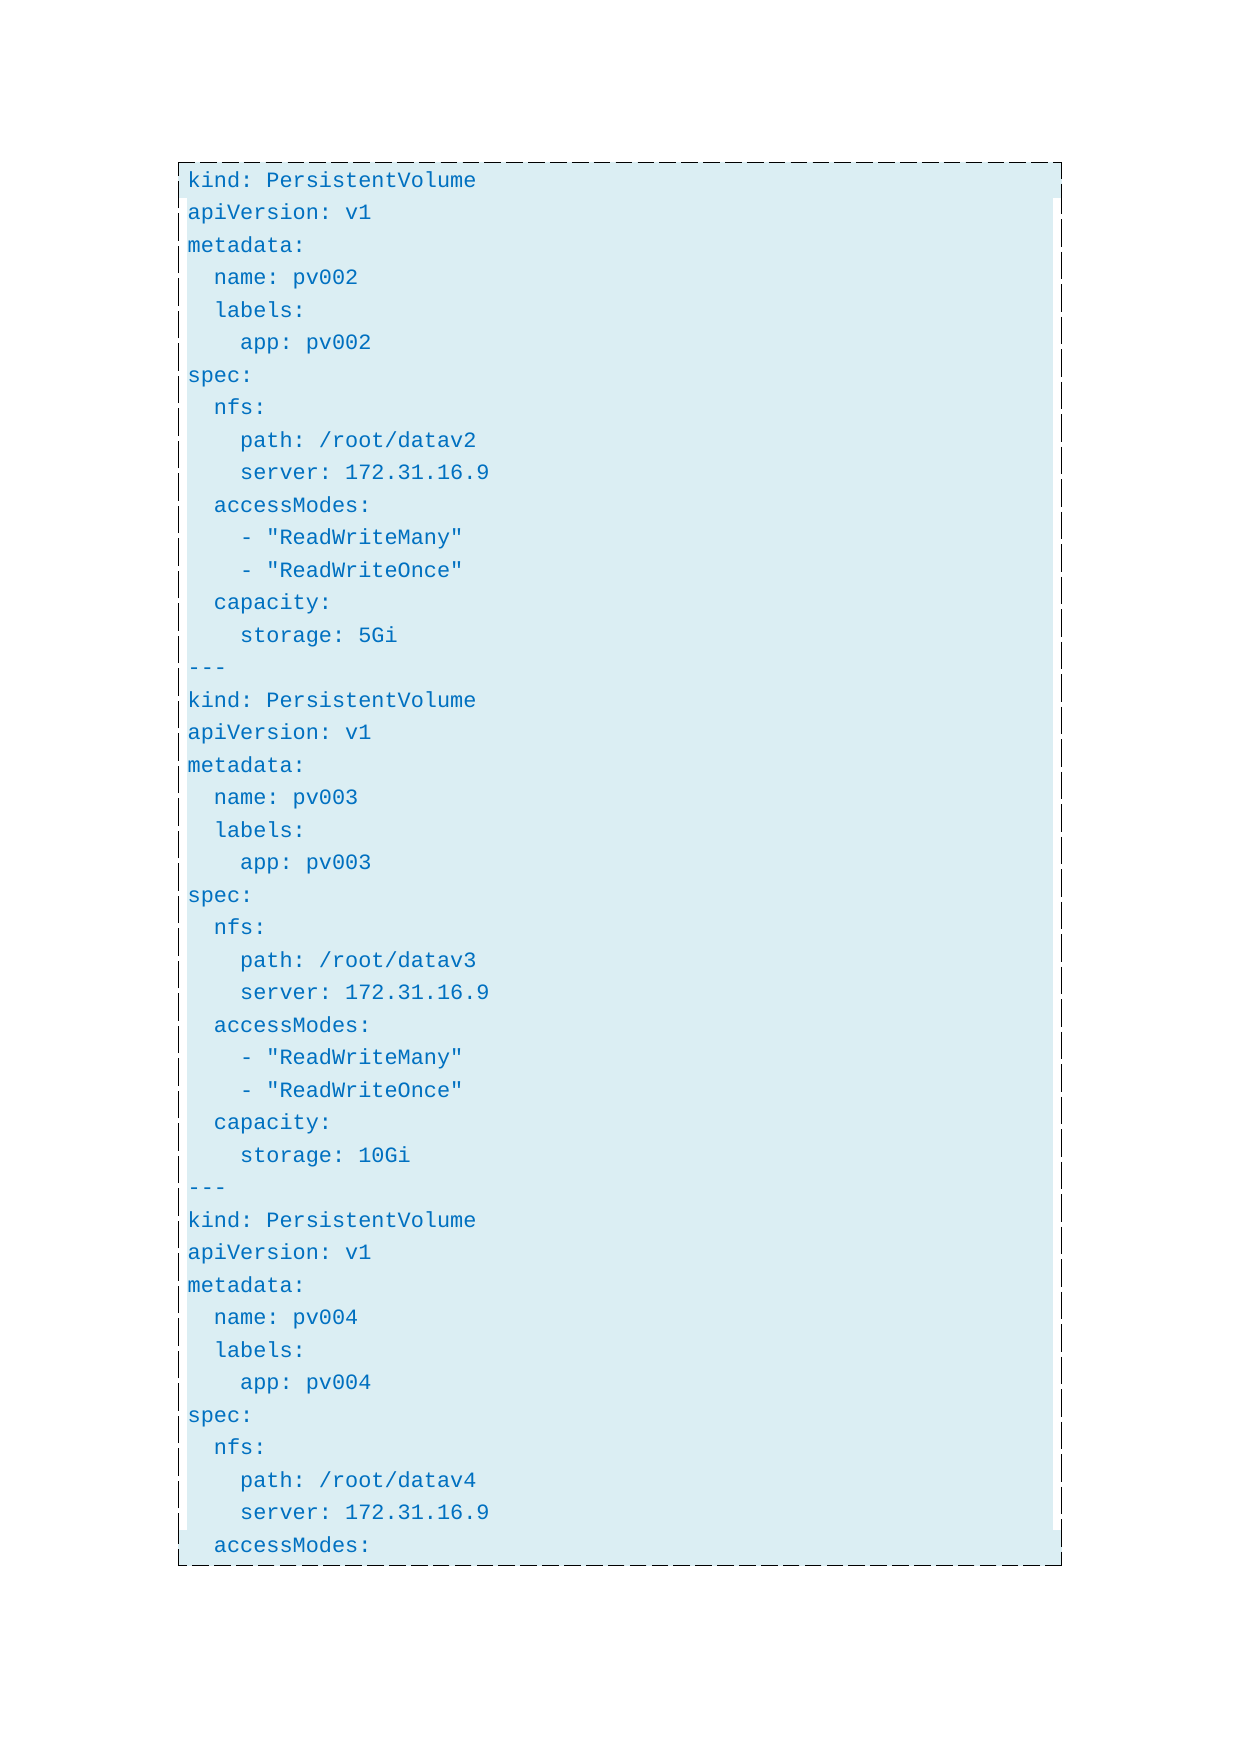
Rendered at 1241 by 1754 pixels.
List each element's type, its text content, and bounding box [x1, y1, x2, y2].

text server: 172.31.16.9 [187, 458, 1053, 490]
text labels: [187, 815, 1053, 848]
text nfs: [187, 913, 1053, 945]
text accessModes: [187, 490, 1053, 523]
text capacity: [187, 1108, 1053, 1140]
text kind: PersistentVolume [187, 1205, 1053, 1238]
text name: pv004 [187, 1303, 1053, 1335]
text app: pv003 [187, 848, 1053, 880]
text path: /root/datav3 [187, 945, 1053, 978]
text accessModes: [187, 1010, 1053, 1043]
text apiVersion: v1 [187, 1238, 1053, 1270]
text nfs: [187, 1433, 1053, 1465]
text apiVersion: v1 [187, 198, 1053, 230]
text --- [187, 653, 1053, 685]
text - "ReadWriteMany" [187, 523, 1053, 555]
text app: pv004 [187, 1368, 1053, 1400]
text - "ReadWriteOnce" [187, 555, 1053, 588]
text server: 172.31.16.9 [187, 1498, 1053, 1527]
text path: /root/datav2 [187, 425, 1053, 458]
text app: pv002 [187, 328, 1053, 360]
text - "ReadWriteMany" [187, 1043, 1053, 1075]
text kind: PersistentVolume [187, 685, 1053, 718]
text spec: [187, 880, 1053, 913]
text accessModes: [178, 1527, 1062, 1566]
text nfs: [187, 393, 1053, 425]
text labels: [187, 295, 1053, 328]
text spec: [187, 1400, 1053, 1433]
text name: pv002 [187, 263, 1053, 295]
text server: 172.31.16.9 [187, 978, 1053, 1010]
text capacity: [187, 588, 1053, 620]
text metadata: [187, 750, 1053, 783]
text apiVersion: v1 [187, 718, 1053, 750]
text storage: 10Gi [187, 1140, 1053, 1173]
text name: pv003 [187, 783, 1053, 815]
text spec: [187, 360, 1053, 393]
text labels: [187, 1335, 1053, 1368]
text --- [187, 1173, 1053, 1205]
text kind: PersistentVolume [178, 162, 1062, 198]
text metadata: [187, 230, 1053, 263]
text - "ReadWriteOnce" [187, 1075, 1053, 1108]
text metadata: [187, 1270, 1053, 1303]
text path: /root/datav4 [187, 1465, 1053, 1498]
text storage: 5Gi [187, 620, 1053, 653]
